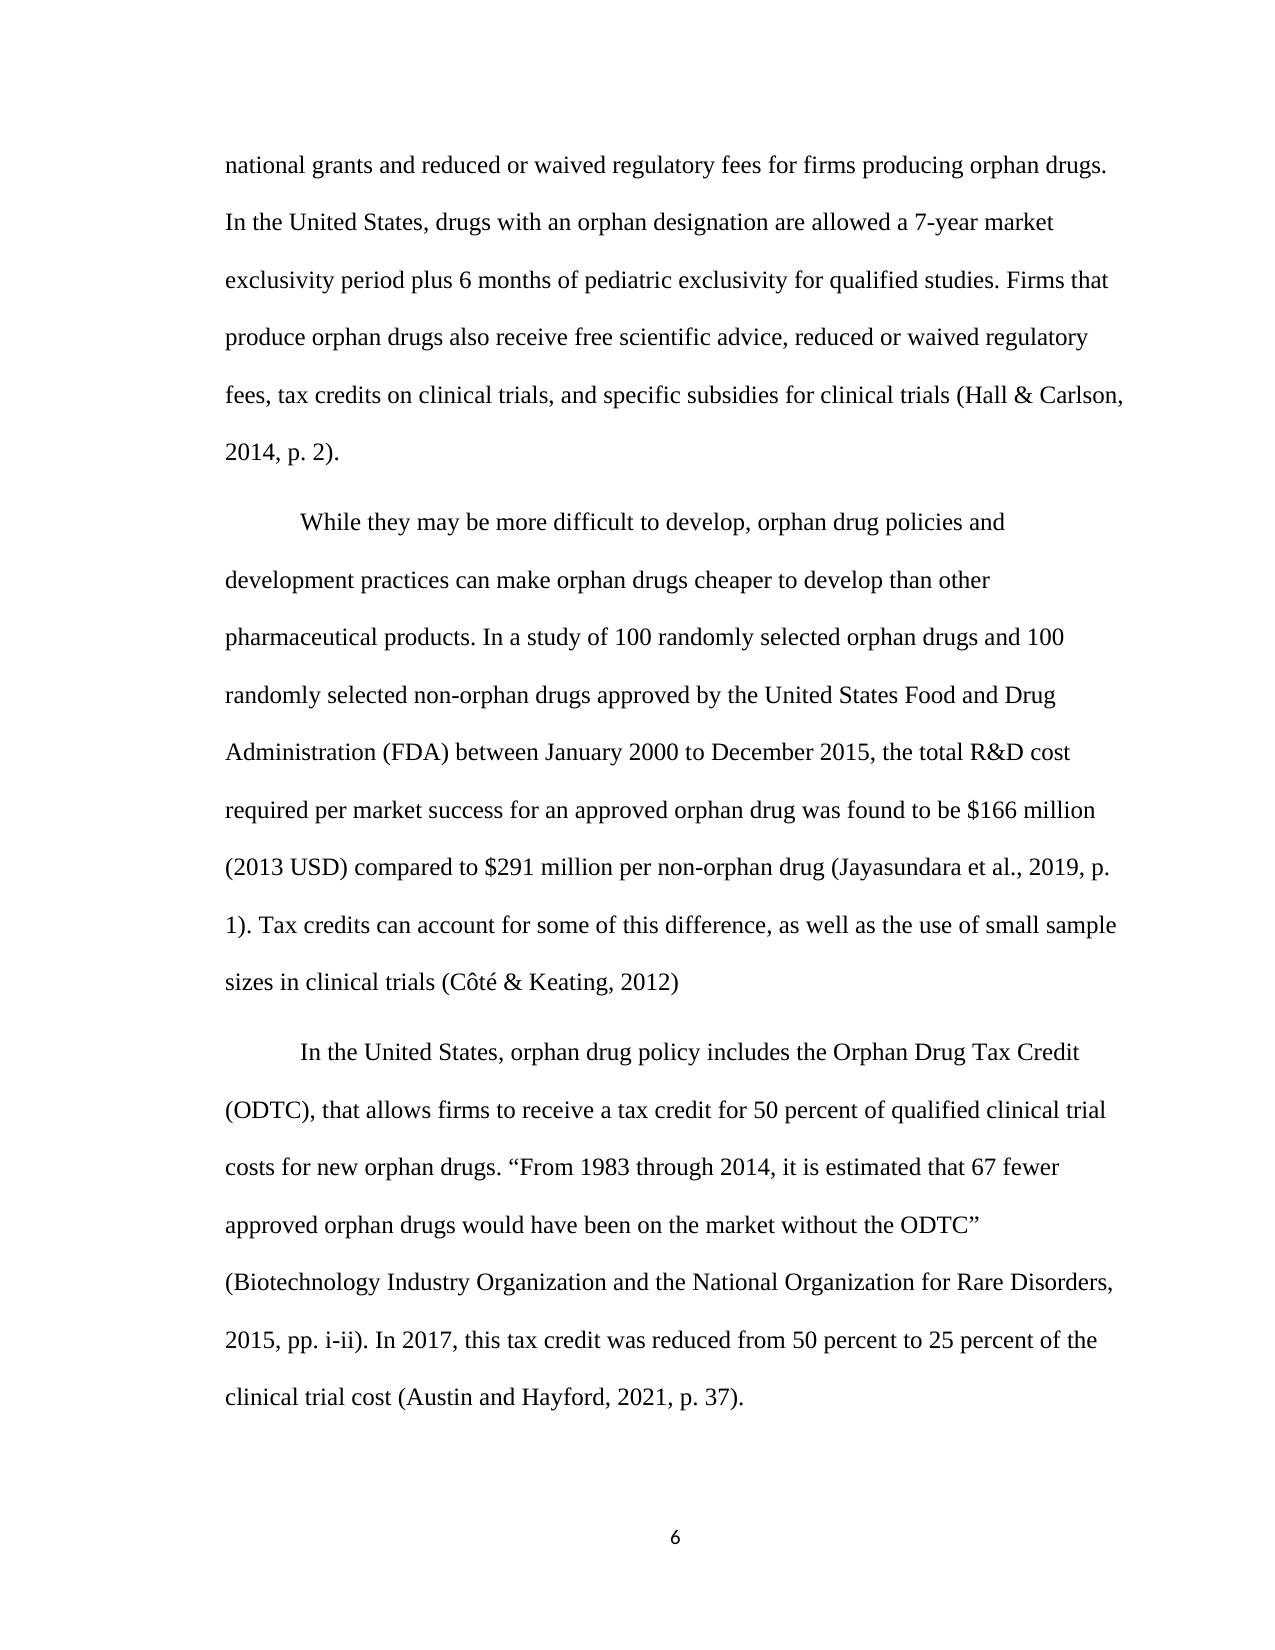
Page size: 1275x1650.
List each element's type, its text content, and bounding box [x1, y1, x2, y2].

text While they may be more difficult to develop, orphan drug policies and development practices can make orphan drugs cheaper to develop than other pharmaceutical products. In a study of 100 randomly selected orphan drugs and 100 randomly selected non-orphan drugs approved by the United States Food and Drug Administration (FDA) between January 2000 to December 2015, the total R&D cost required per market success for an approved orphan drug was found to be $166 million (2013 USD) compared to $291 million per non-orphan drug (Jayasundara et al., 2019, p. 1). Tax credits can account for some of this difference, as well as the use of small sample sizes in clinical trials (Côté & Keating, 2012) [225, 507, 1125, 996]
text In the United States, orphan drug policy includes the Orphan Drug Tax Credit (ODTC), that allows firms to receive a tax credit for 50 percent of qualified clinical trial costs for new orphan drugs. “From 1983 through 2014, it is estimated that 67 fewer approved orphan drugs would have been on the market without the ODTC” (Biotechnology Industry Organization and the National Organization for Rare Disorders, 2015, pp. i-ii). In 2017, this tax credit was reduced from 50 percent to 25 percent of the clinical trial cost (Austin and Hayford, 2021, p. 37). [225, 1037, 1125, 1411]
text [225, 150, 1125, 466]
